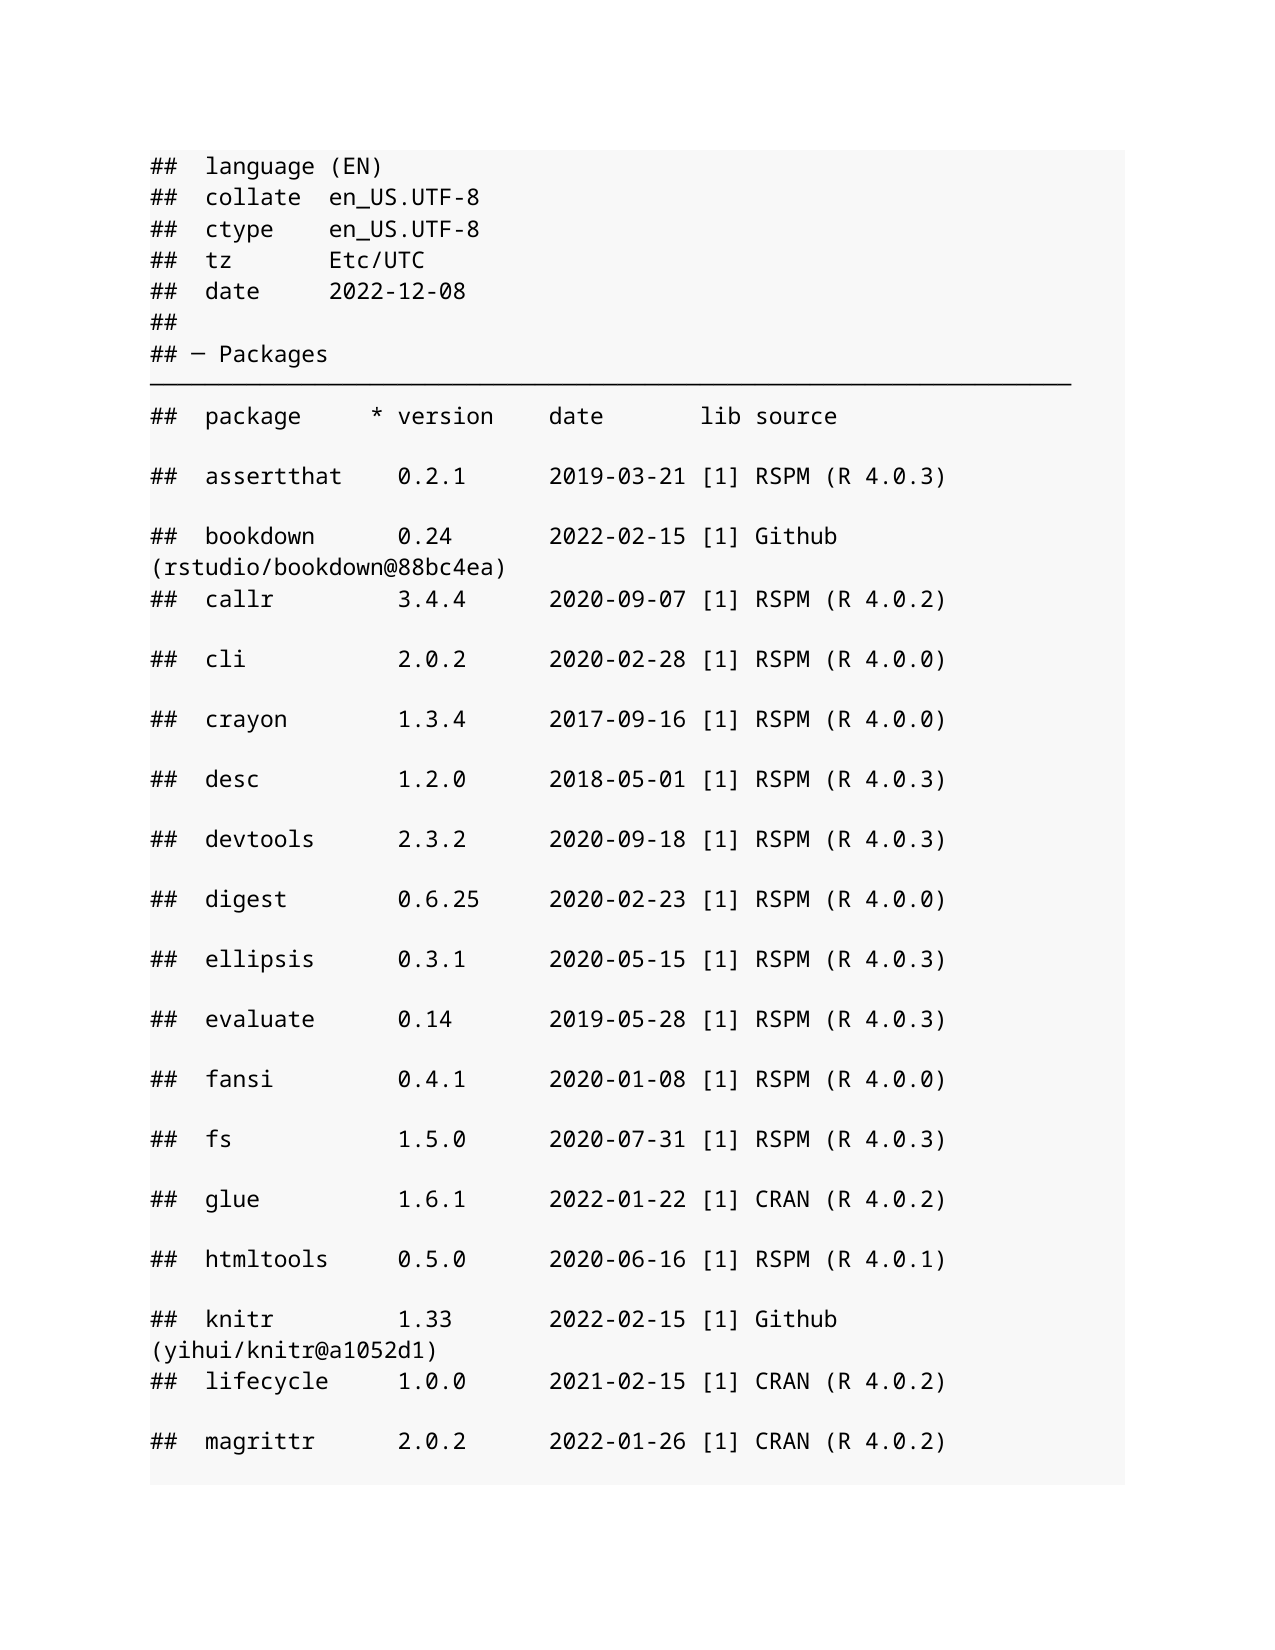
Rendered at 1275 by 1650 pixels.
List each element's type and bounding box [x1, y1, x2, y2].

text [150, 150, 1125, 1485]
